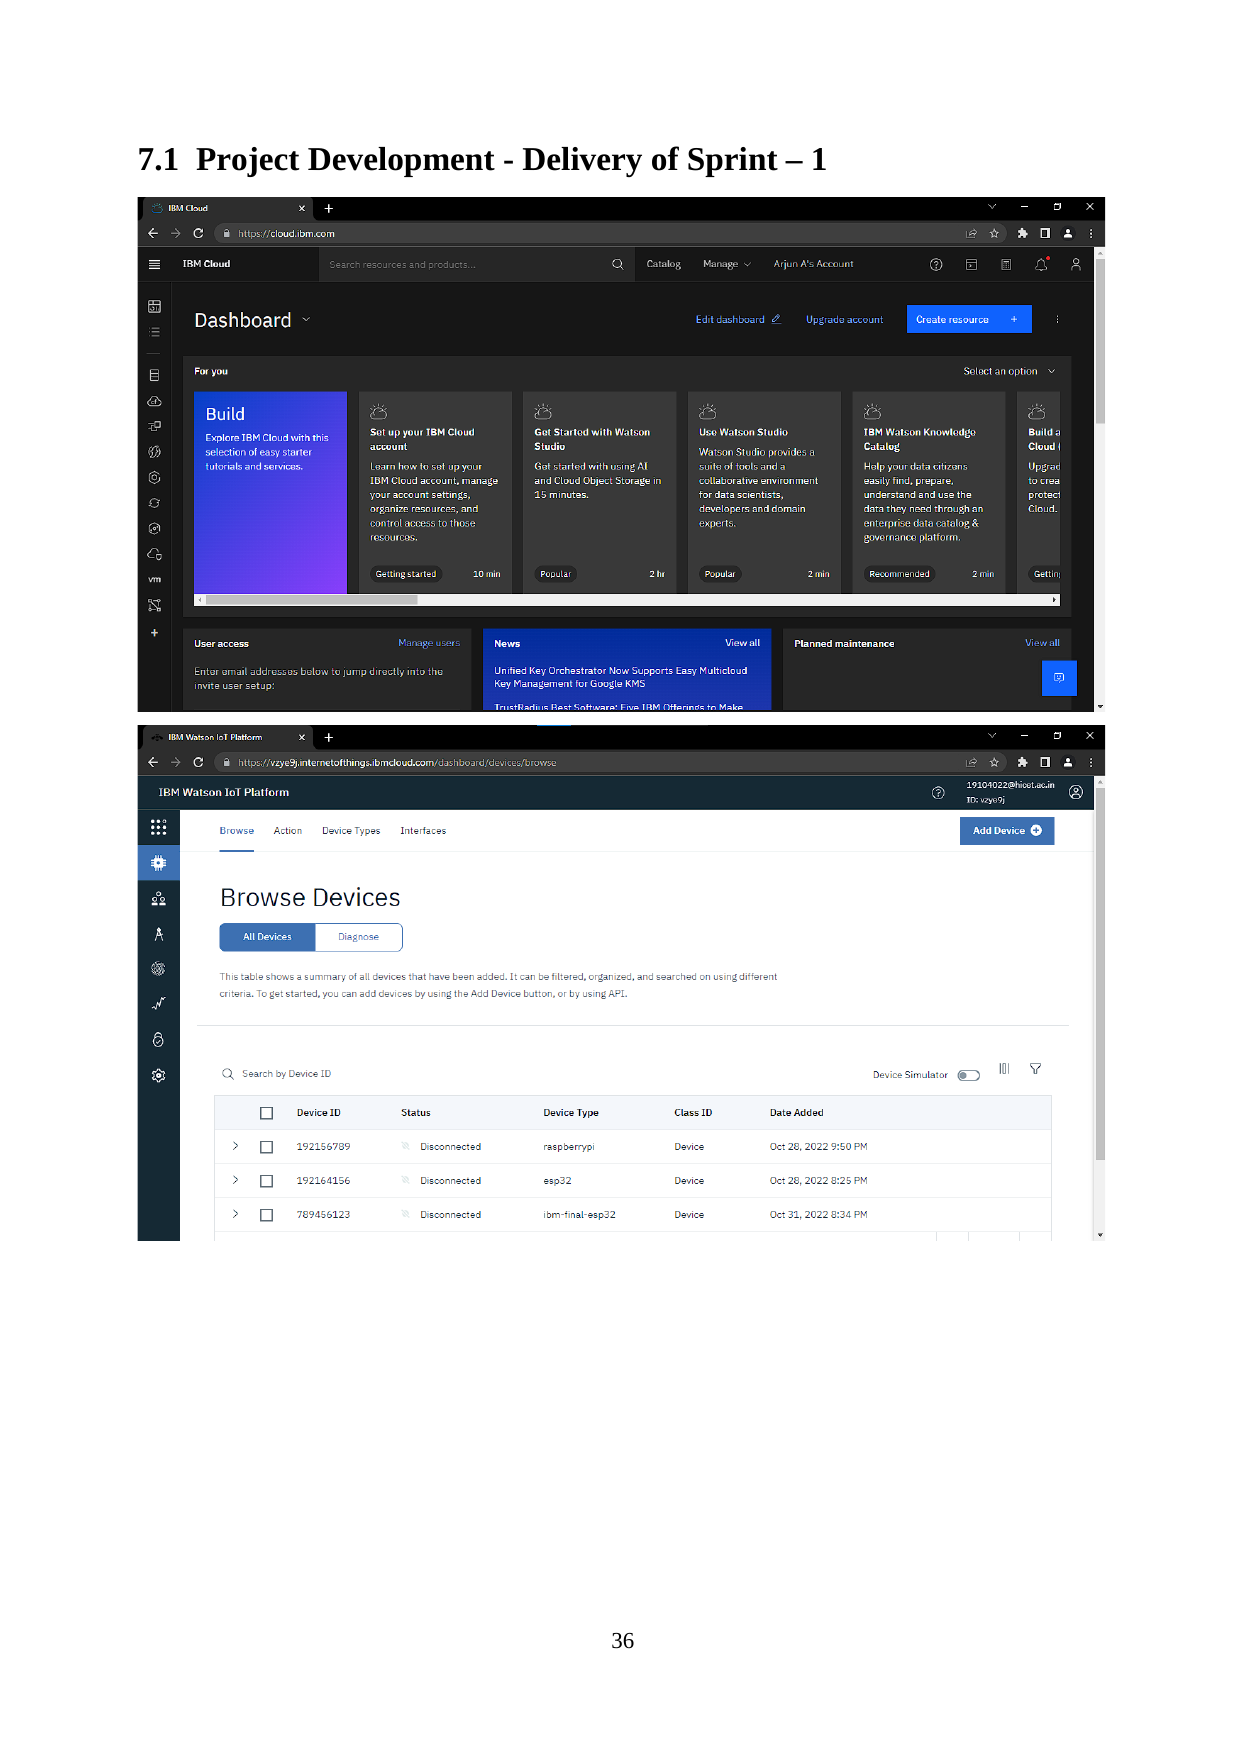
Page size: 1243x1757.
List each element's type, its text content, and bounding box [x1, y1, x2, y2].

text 7.1 Project Development - Delivery of Sprint – 1 [137, 139, 1105, 178]
picture [137, 725, 1106, 1241]
picture [137, 197, 1106, 712]
